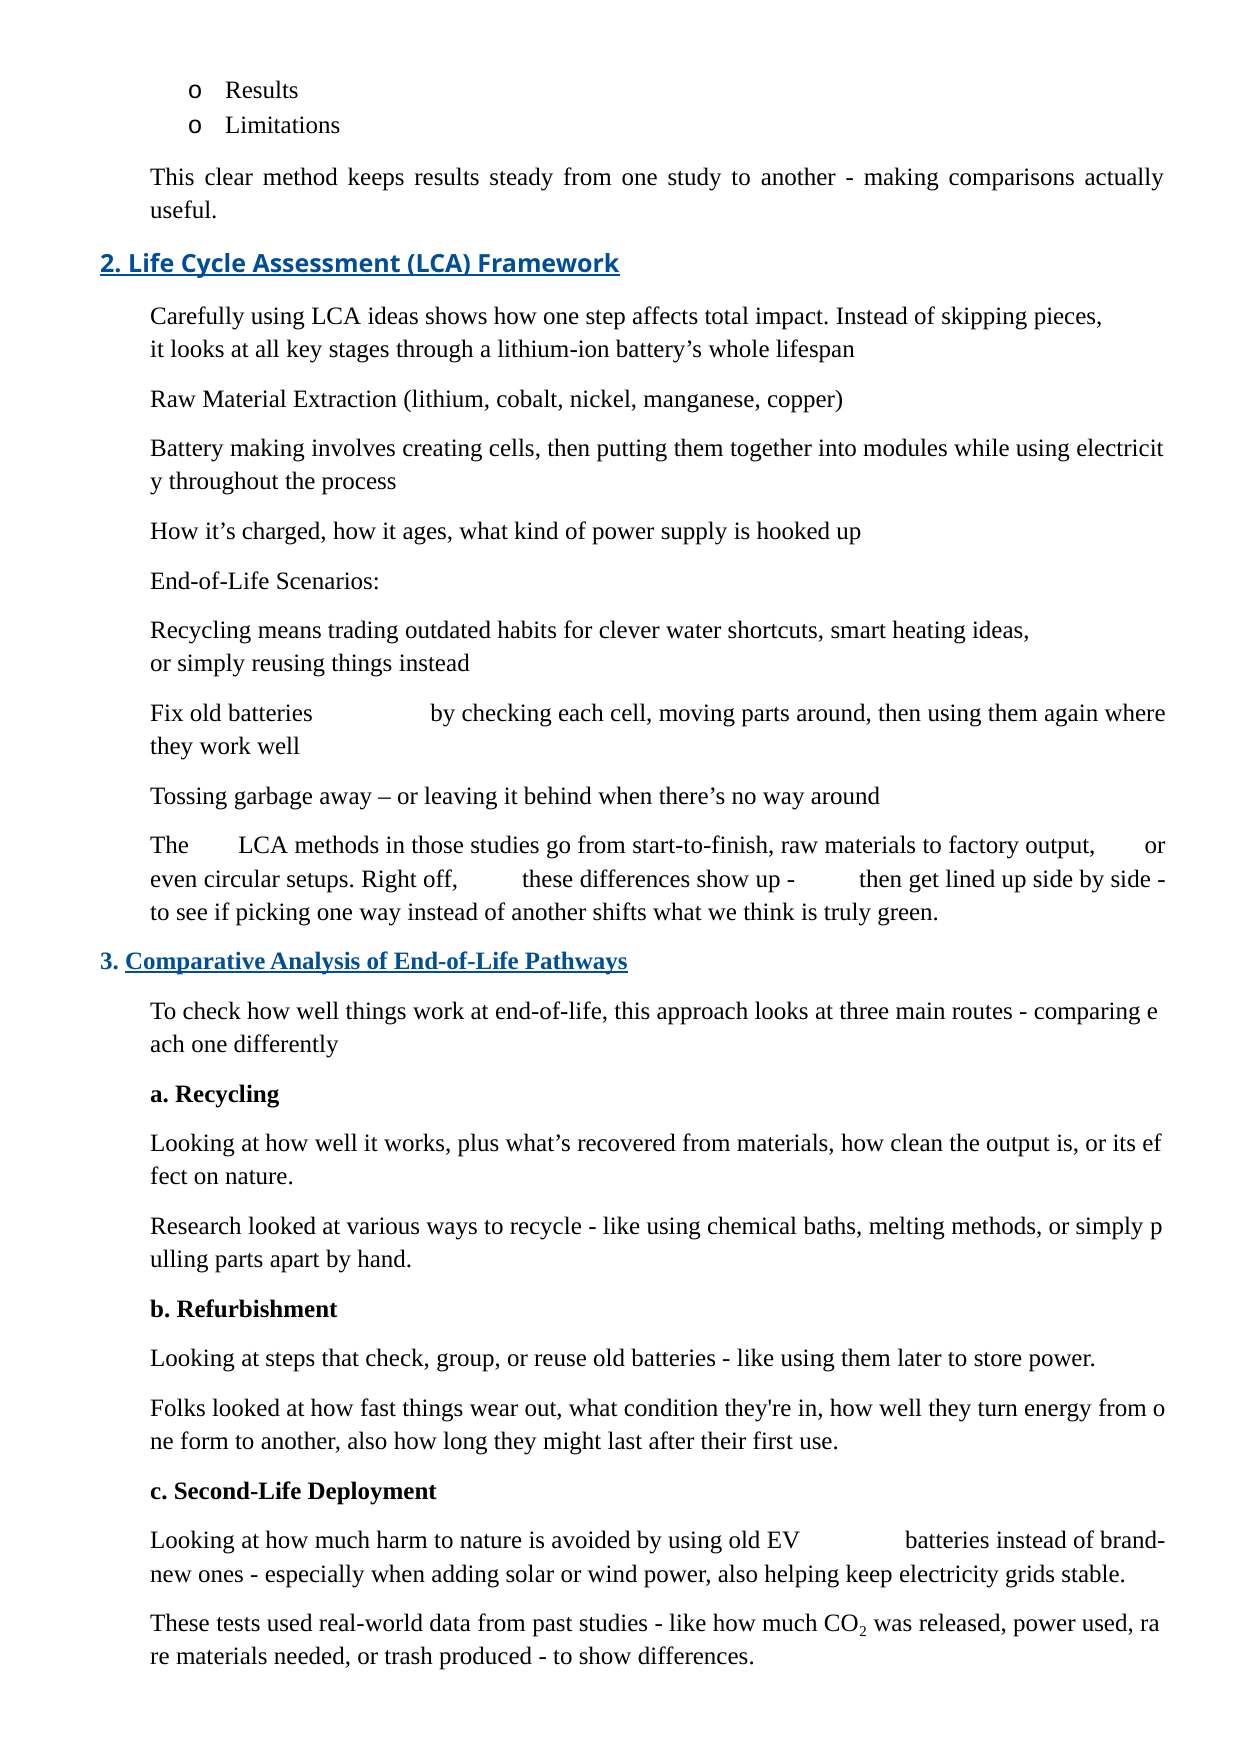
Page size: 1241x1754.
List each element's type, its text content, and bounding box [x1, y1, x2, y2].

text Recycling means trading outdated habits for clever water shortcuts, smart heating ideas, or simply reusing things instead [150, 616, 1165, 677]
list Results [187, 75, 1165, 106]
text Raw Material Extraction (lithium, cobalt, nickel, manganese, copper) [150, 384, 1165, 412]
text a. Recycling [150, 1079, 1165, 1107]
text c. Second-Life Deployment [150, 1476, 1165, 1505]
list Limitations [187, 110, 1165, 141]
text Fix old batteries by checking each cell, moving parts around, then using them again where they work well [150, 698, 1165, 760]
text 3. Comparative Analysis of End-of-Life Pathways [75, 946, 1165, 975]
text Battery making involves creating cells, then putting them together into modules while using electricity throughout the process [150, 433, 1165, 495]
text Folks looked at how fast things wear out, what condition they're in, how well they turn energy from one form to another, also how long they might last after their first use. [150, 1393, 1165, 1455]
text To check how well things work at end-of-life, this approach looks at three main routes - comparing each one differently [150, 996, 1165, 1058]
text Looking at how much harm to nature is avoided by using old EV batteries instead of brand-new ones - especially when adding solar or wind power, also helping keep electricity grids stable. [150, 1526, 1165, 1587]
text End-of-Life Scenarios: [150, 566, 1165, 594]
text Carefully using LCA ideas shows how one step affects total impact. Instead of skipping pieces, it looks at all key stages through a lithium-ion battery’s whole lifespan [150, 301, 1165, 363]
text These tests used real-world data from past studies - like how much CO₂ was released, power used, rare materials needed, or trash produced - to show differences. [150, 1608, 1165, 1670]
text How it’s charged, how it ages, what kind of power supply is hooked up [150, 516, 1165, 545]
text Looking at steps that check, group, or reuse old batteries - like using them later to store power. [150, 1343, 1165, 1372]
text 2. Life Cycle Assessment (LCA) Framework [75, 245, 1165, 279]
text Looking at how well it works, plus what’s recovered from materials, how clean the output is, or its effect on nature. [150, 1128, 1165, 1190]
text Tossing garbage away – or leaving it behind when there’s no way around [150, 781, 1165, 810]
text b. Refurbishment [150, 1294, 1165, 1323]
text The LCA methods in those studies go from start-to-finish, raw materials to factory output, or even circular setups. Right off, these differences show up - then get lined up side by side - to see if picking one way instead of another shifts what we think is truly green. [150, 831, 1165, 925]
text Research looked at various ways to recycle - like using chemical baths, melting methods, or simply pulling parts apart by hand. [150, 1211, 1165, 1273]
text This clear method keeps results steady from one study to another - making comparisons actually useful. [150, 162, 1165, 224]
